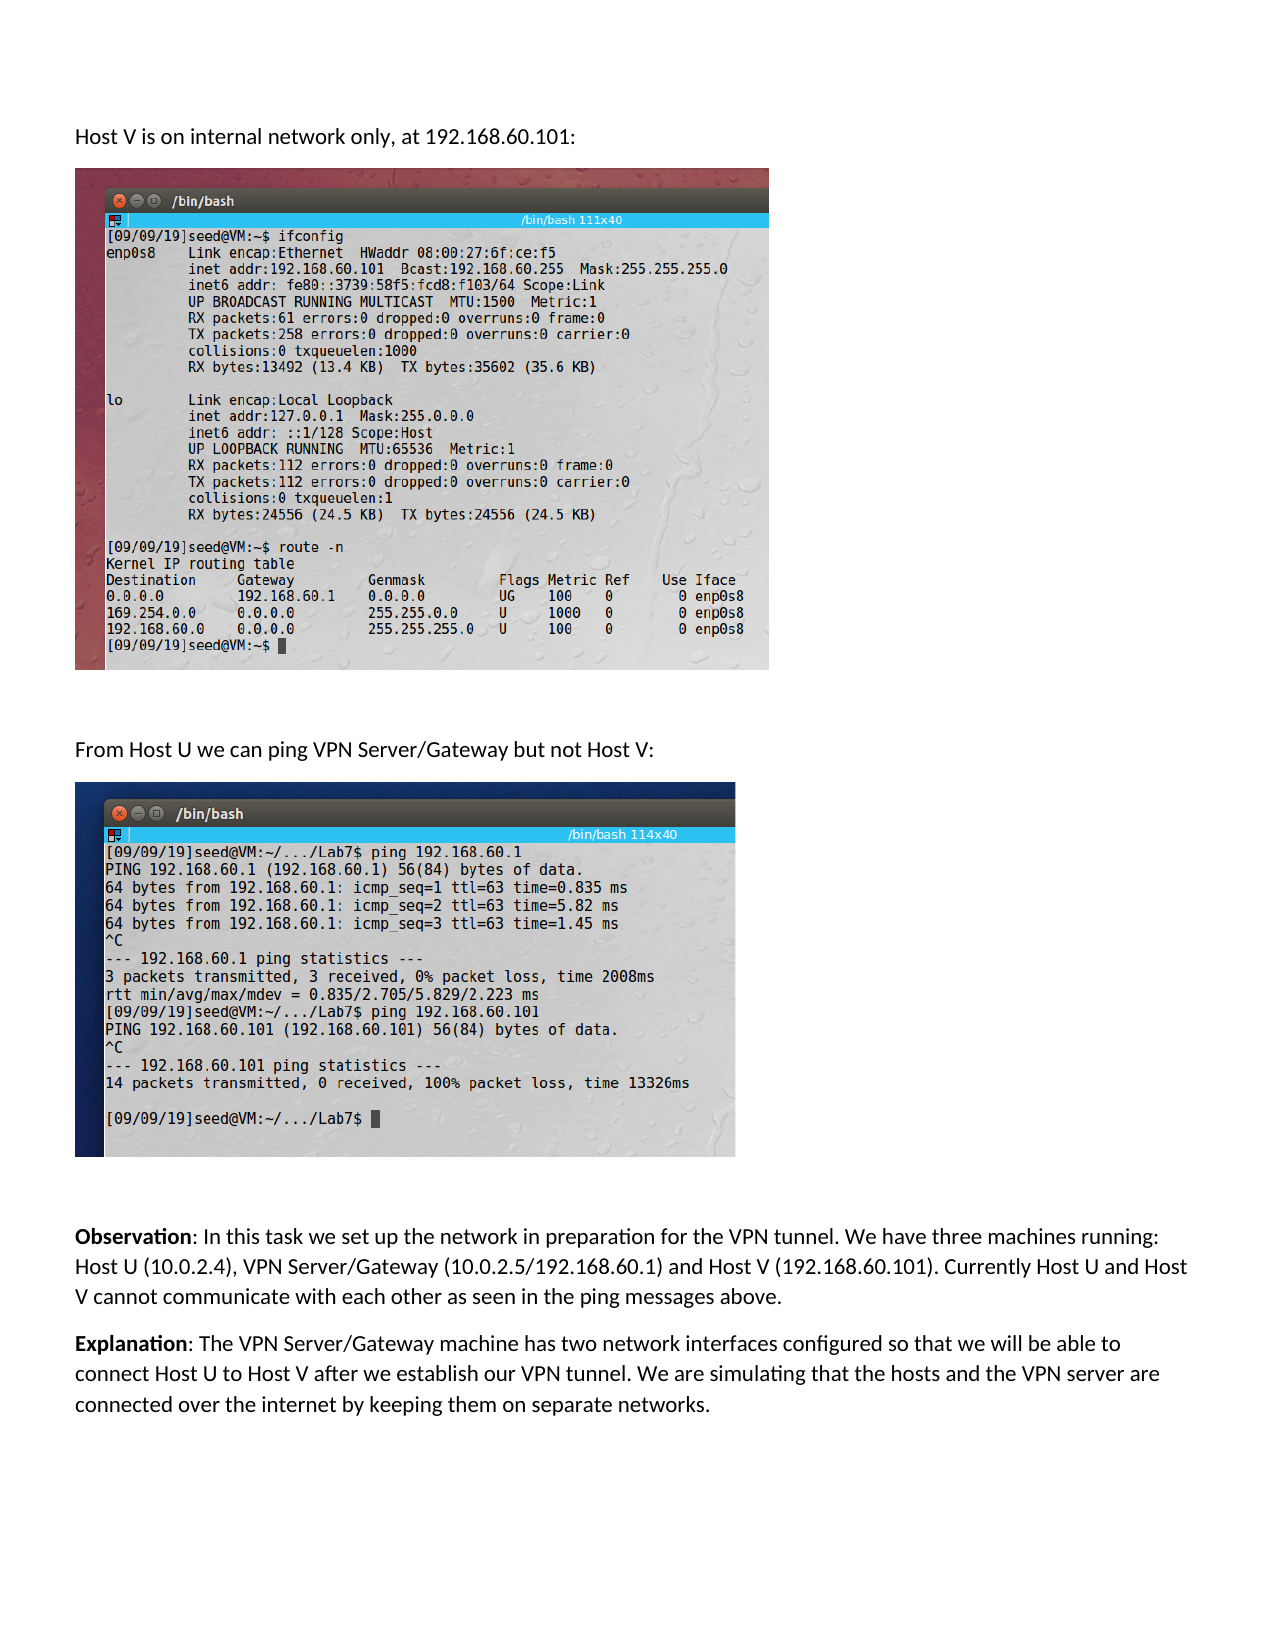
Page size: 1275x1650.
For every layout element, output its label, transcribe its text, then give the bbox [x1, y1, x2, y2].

text From Host U we can ping VPN Server/Gateway but not Host V: [75, 736, 1200, 763]
picture [75, 782, 736, 1157]
text Observation: In this task we set up the network in preparation for the VPN tunnel. We have three machines running: Host U (10.0.2.4), VPN Server/Gateway (10.0.2.5/192.168.60.1) and Host V (192.168.60.101). Currently Host U and Host V cannot communicate with each other as seen in the ping messages above. [75, 1222, 1200, 1310]
picture [75, 168, 769, 670]
text Explanation: The VPN Server/Gateway machine has two network interfaces configured so that we will be able to connect Host U to Host V after we establish our VPN tunnel. We are simulating that the hosts and the VPN server are connected over the internet by keeping them on separate networks. [75, 1329, 1200, 1418]
text Host V is on internal network only, at 192.168.60.101: [75, 122, 1200, 150]
